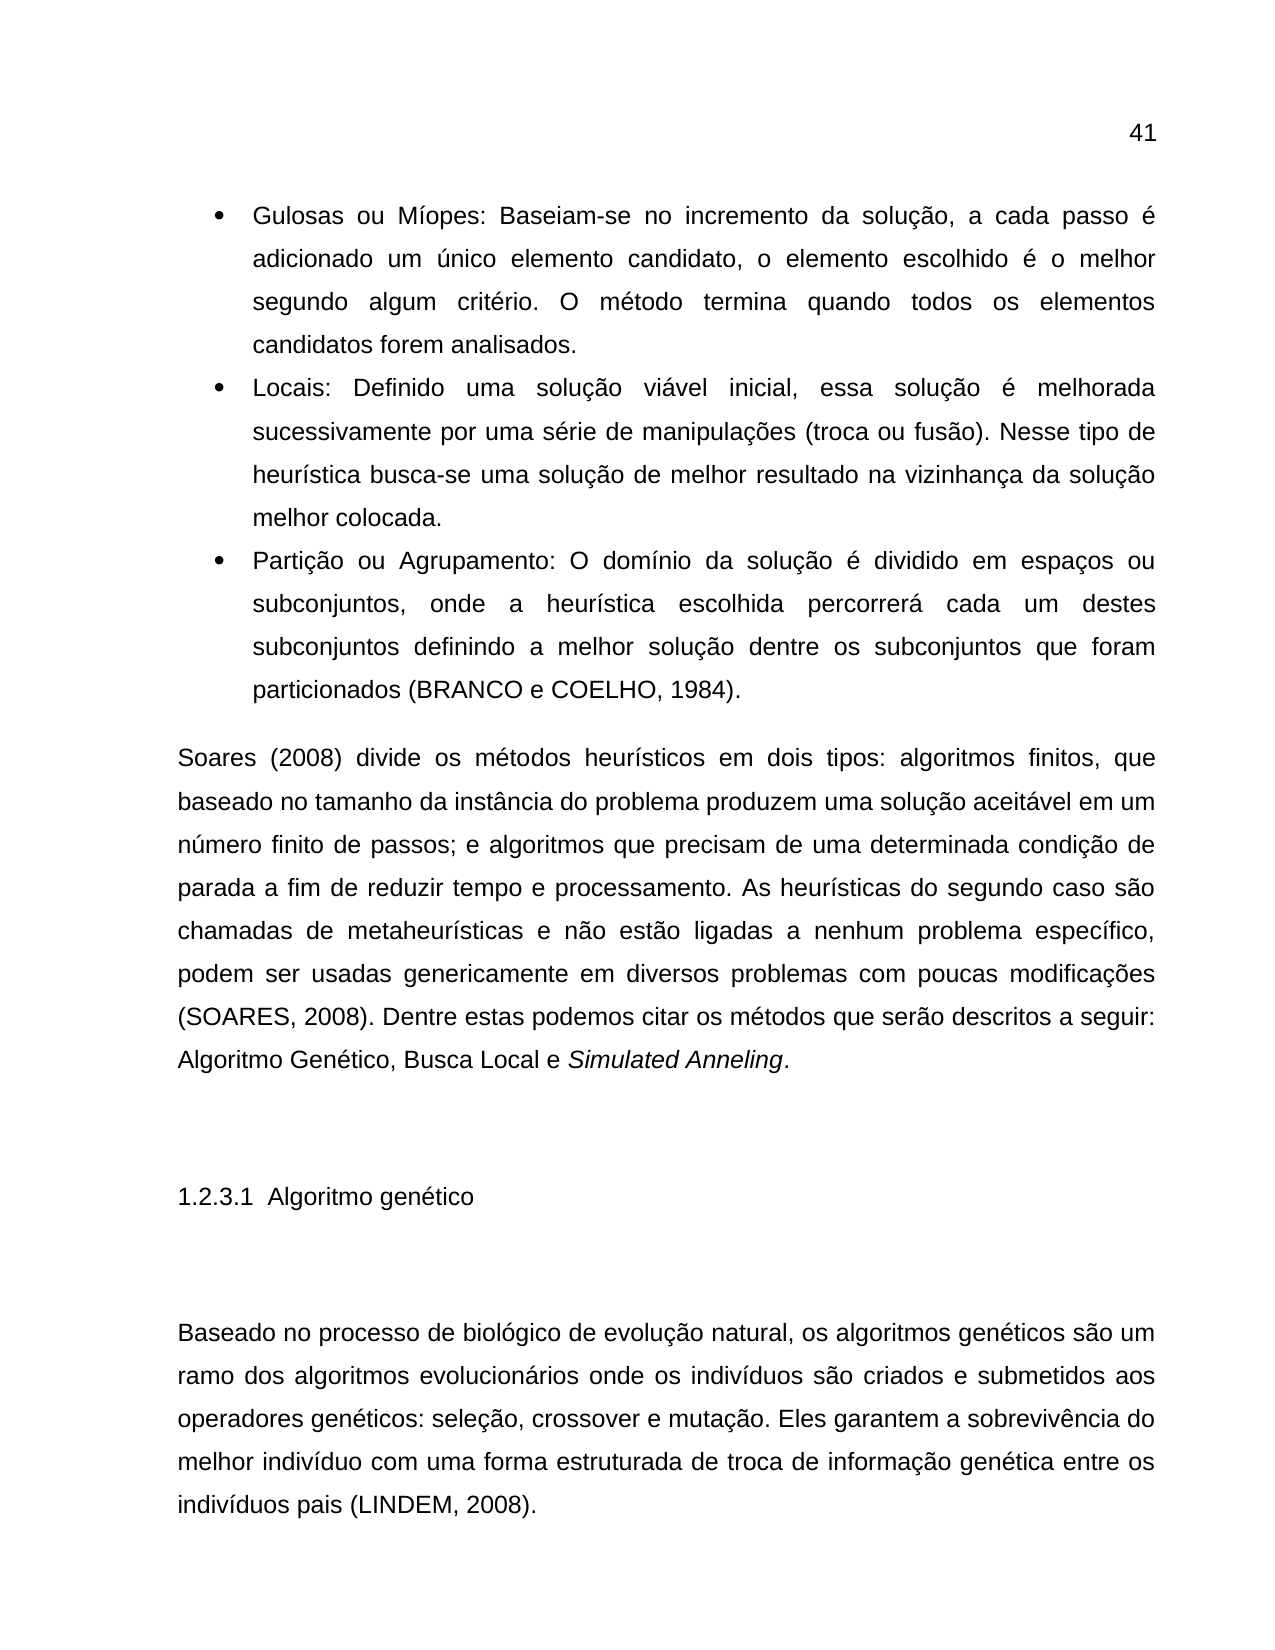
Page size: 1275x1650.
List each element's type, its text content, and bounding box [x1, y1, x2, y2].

list Gulosas ou Míopes: Baseiam-se no incremento da solução, a cada passo é adicionado um único elemento candidato, o elemento escolhido é o melhor segundo algum critério. O método termina quando todos os elementos candidatos forem analisados. [215, 201, 1157, 359]
list Locais: Definido uma solução viável inicial, essa solução é melhorada sucessivamente por uma série de manipulações (troca ou fusão). Nesse tipo de heurística busca-se uma solução de melhor resultado na vizinhança da solução melhor colocada. [215, 373, 1157, 531]
list Partição ou Agrupamento: O domínio da solução é dividido em espaços ou subconjuntos, onde a heurística escolhida percorrerá cada um destes subconjuntos definindo a melhor solução dentre os subconjuntos que foram particionados . [215, 546, 1157, 704]
text Soares divide os métodos heurísticos em dois tipos: algoritmos finitos, que baseado no tamanho da instância do problema produzem uma solução aceitável em um número finito de passos; e algoritmos que precisam de uma determinada condição de parada a fim de reduzir tempo e processamento. As heurísticas do segundo caso são chamadas de metaheurísticas e não estão ligadas a nenhum problema específico, podem ser usadas genericamente em diversos problemas com poucas modificações . Dentre estas podemos citar os métodos que serão descritos a seguir: Algoritmo Genético, Busca Local e Simulated Anneling. [177, 743, 1157, 1074]
subtitle Algoritmo genético [177, 1182, 1157, 1210]
text Baseado no processo de biológico de evolução natural, os algoritmos genéticos são um ramo dos algoritmos evolucionários onde os indivíduos são criados e submetidos aos operadores genéticos: seleção, crossover e mutação. Eles garantem a sobrevivência do melhor indivíduo com uma forma estruturada de troca de informação genética entre os indivíduos pais. [177, 1318, 1157, 1519]
